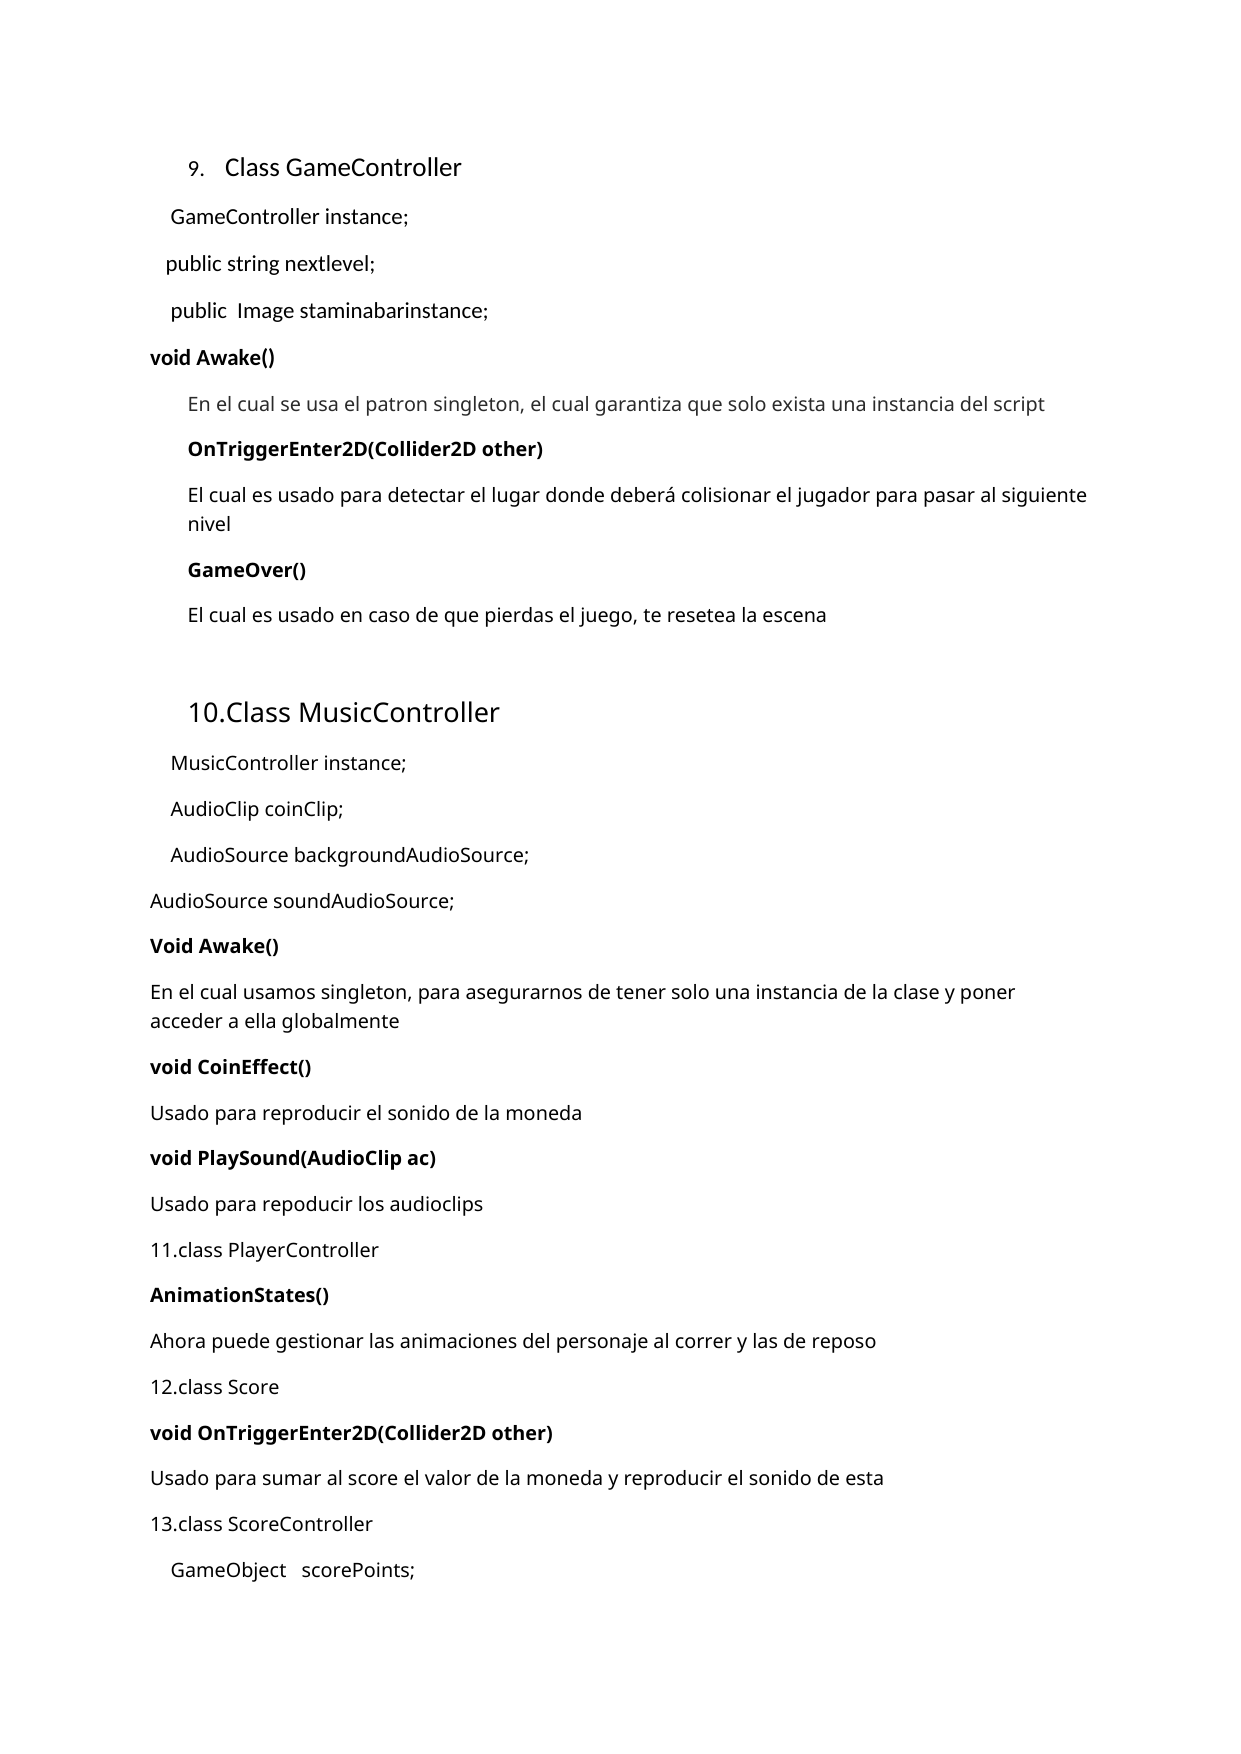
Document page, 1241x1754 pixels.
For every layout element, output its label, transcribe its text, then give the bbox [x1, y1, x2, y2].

text void Awake() [150, 343, 1090, 371]
text public string nextlevel; [150, 249, 1090, 277]
text OnTriggerEnter2D(Collider2D other) [187, 436, 1090, 462]
text En el cual usamos singleton, para asegurarnos de tener solo una instancia de la clase y poner acceder a ella globalmente [150, 978, 1090, 1034]
text AudioClip coinClip; [150, 795, 1090, 822]
text GameObject scorePoints; [150, 1556, 1090, 1583]
text 12.class Score [150, 1373, 1090, 1400]
text Usado para reproducir el sonido de la moneda [150, 1099, 1090, 1126]
text 13.class ScoreController [150, 1510, 1090, 1537]
text En el cual se usa el patron singleton, el cual garantiza que solo exista una instancia del script [187, 390, 1090, 417]
text public Image staminabarinstance; [150, 296, 1090, 324]
text MusicController instance; [150, 750, 1090, 777]
text El cual es usado en caso de que pierdas el juego, te resetea la escena [187, 602, 1090, 629]
list Class GameController [187, 150, 1090, 183]
text Usado para repoducir los audioclips [150, 1190, 1090, 1217]
text 10.Class MusicController [187, 693, 1090, 730]
text Void Awake() [150, 933, 1090, 959]
text void CoinEffect() [150, 1053, 1090, 1080]
text AudioSource backgroundAudioSource; [150, 841, 1090, 868]
text GameOver() [187, 556, 1090, 583]
text AnimationStates() [150, 1282, 1090, 1309]
text void PlaySound(AudioClip ac) [150, 1144, 1090, 1172]
text Usado para sumar al score el valor de la moneda y reproducir el sonido de esta [150, 1465, 1090, 1492]
text GameController instance; [150, 202, 1090, 230]
text 11.class PlayerController [150, 1236, 1090, 1263]
text void OnTriggerEnter2D(Collider2D other) [150, 1419, 1090, 1446]
text AudioSource soundAudioSource; [150, 887, 1090, 914]
text Ahora puede gestionar las animaciones del personaje al correr y las de reposo [150, 1327, 1090, 1354]
text El cual es usado para detectar el lugar donde deberá colisionar el jugador para pasar al siguiente nivel [187, 481, 1090, 537]
